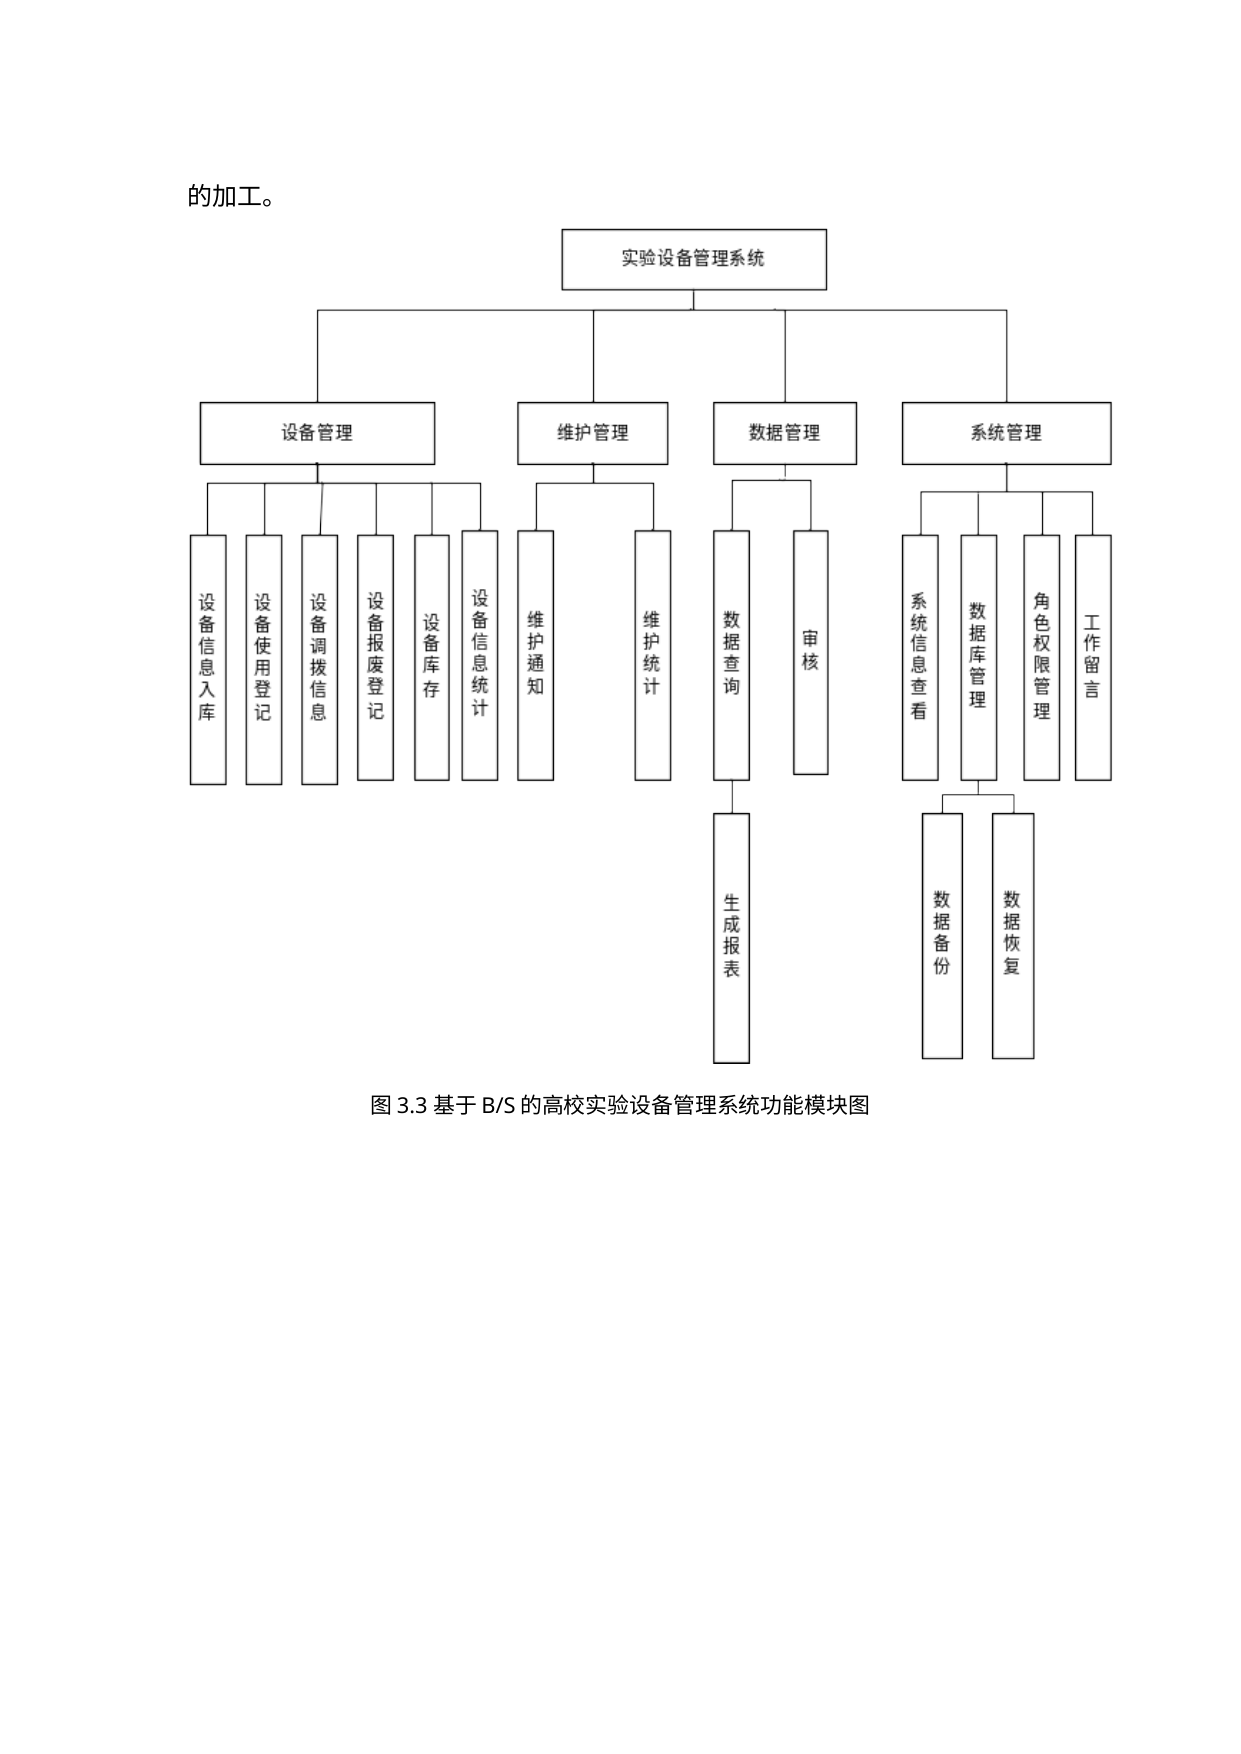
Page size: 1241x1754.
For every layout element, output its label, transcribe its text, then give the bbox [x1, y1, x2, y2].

text 图3.3 基于B/S的高校实验设备管理系统功能模块图 [187, 227, 1053, 1121]
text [187, 162, 1053, 227]
